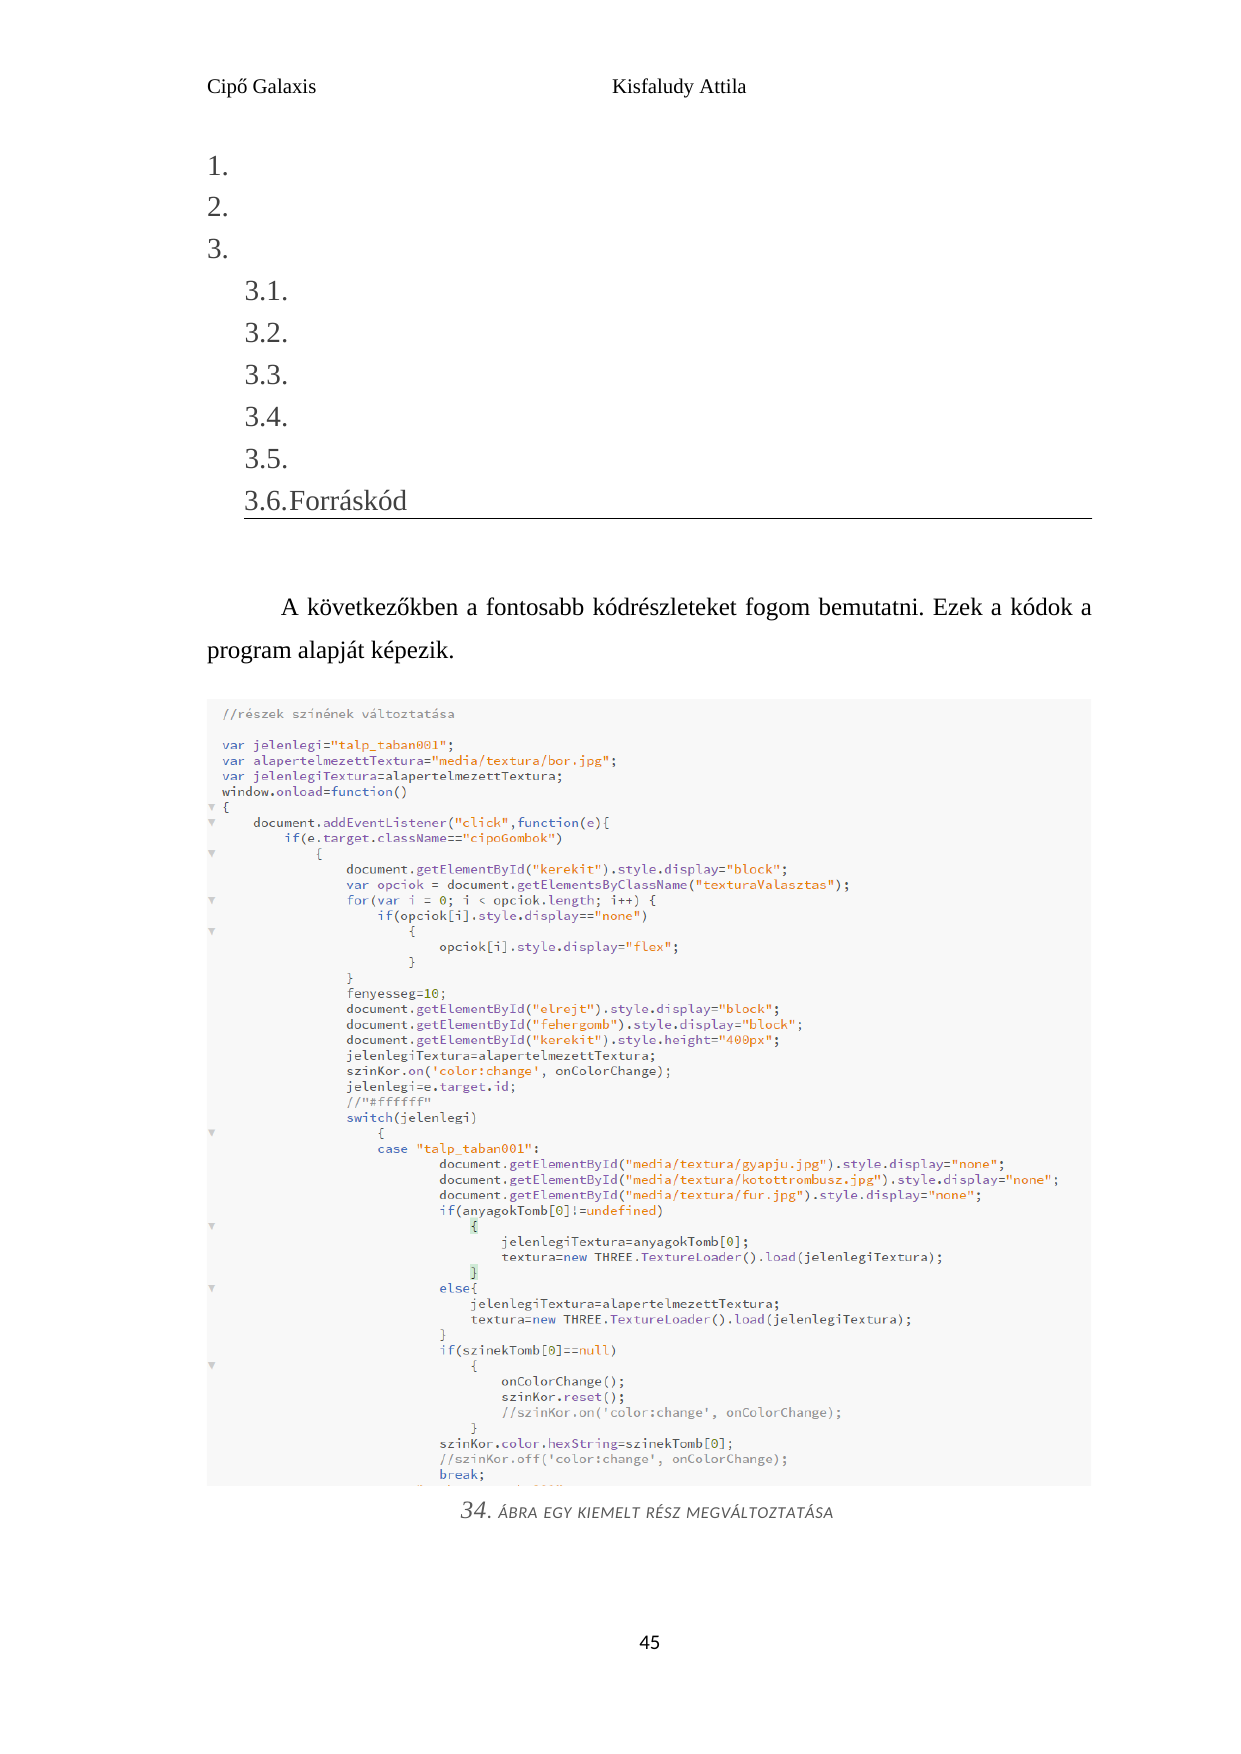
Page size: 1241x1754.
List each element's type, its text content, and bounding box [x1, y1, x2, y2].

text A következőkben a fontosabb kódrészleteket fogom bemutatni. Ezek a kódok a program alapját képezik. [207, 592, 1092, 664]
subtitle Forráskód [244, 483, 1092, 518]
picture [206, 699, 1091, 1486]
